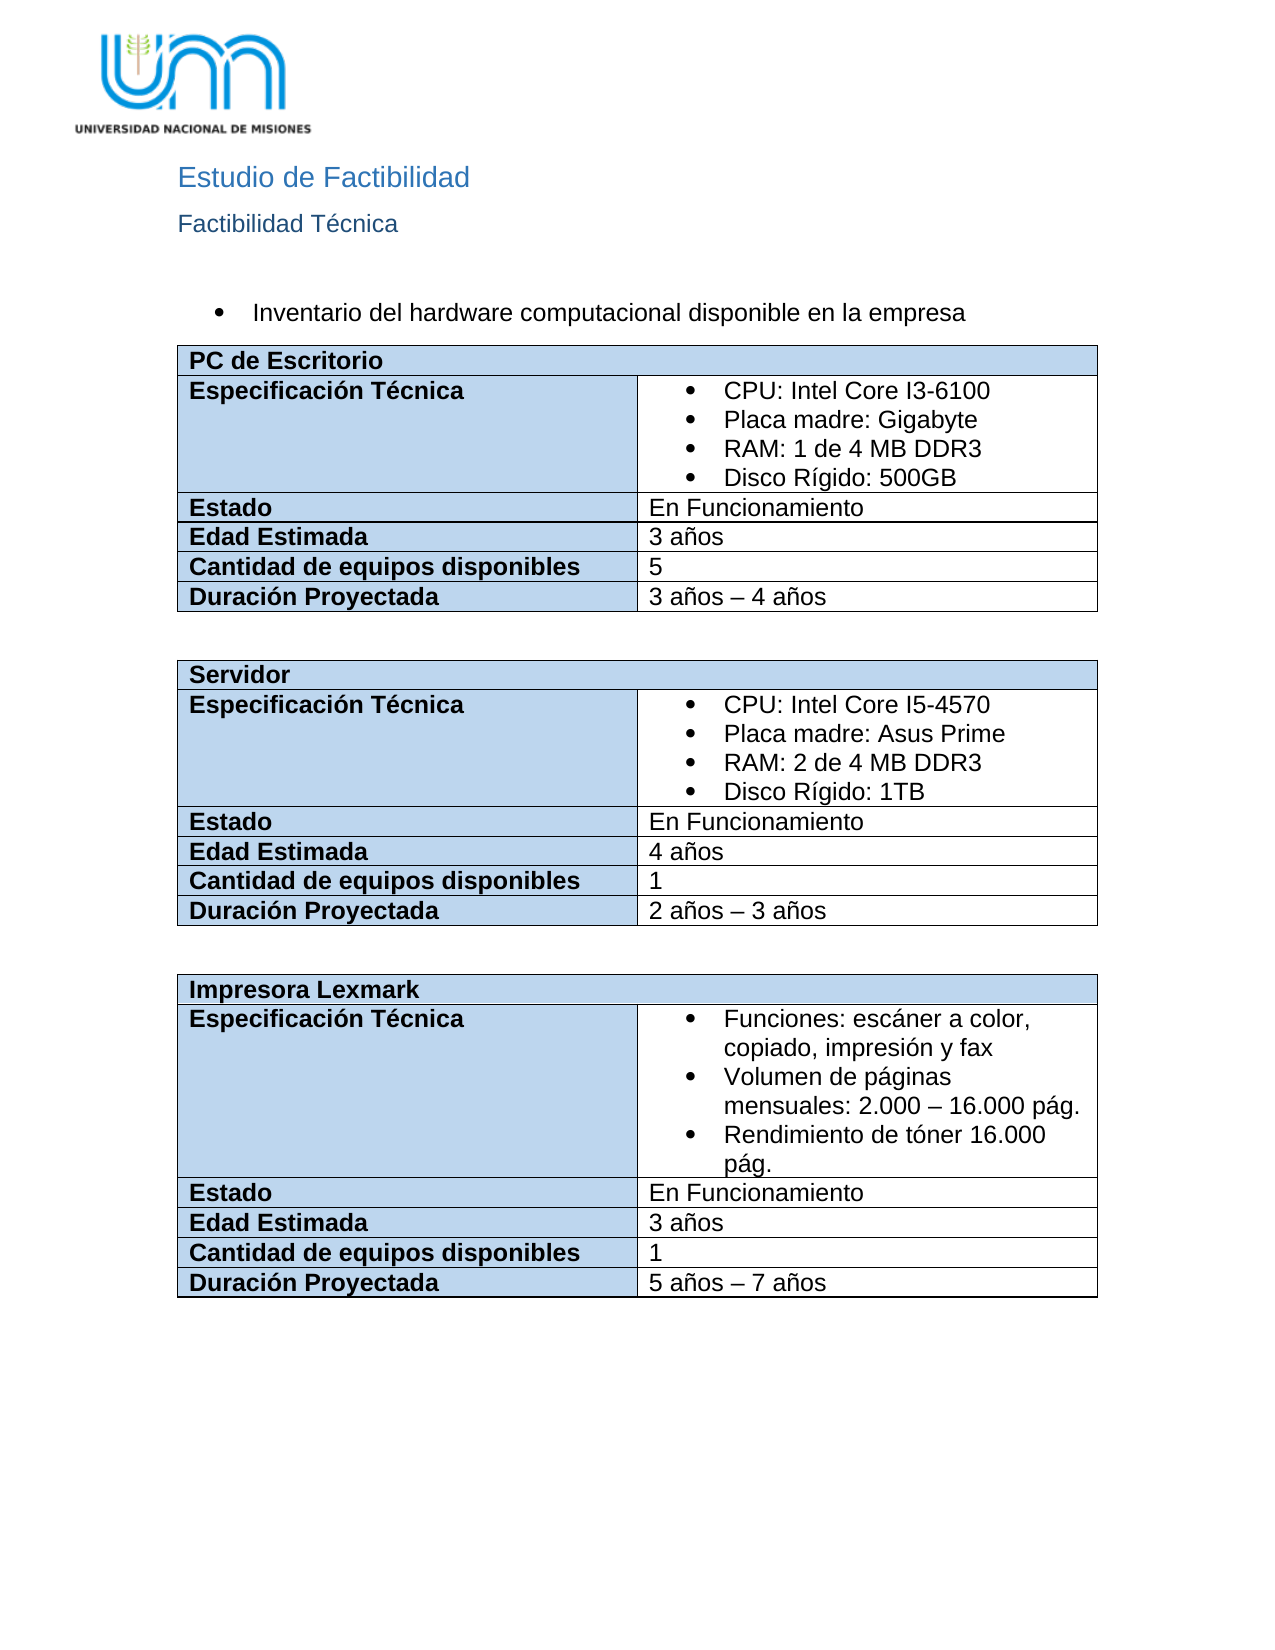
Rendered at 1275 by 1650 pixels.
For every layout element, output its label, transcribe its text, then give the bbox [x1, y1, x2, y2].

subtitle Factibilidad Técnica [177, 209, 1098, 238]
table_cell 1 [638, 1238, 1097, 1267]
table_header Servidor [178, 661, 1097, 689]
list Inventario del hardware computacional disponible en la empresa [215, 297, 1098, 326]
table_cell Cantidad de equipos disponibles [178, 552, 637, 581]
table_cell Funciones: escáner a color, copiado, impresión y fax Volumen de páginas mensuales: 2.000 – 16.000 pág. Rendimiento de tóner 16.000 pág. [638, 1005, 1097, 1177]
table_cell Duración Proyectada [178, 582, 637, 611]
table_cell 4 años [638, 837, 1097, 865]
table_cell Especificación Técnica [178, 690, 637, 806]
table_cell Duración Proyectada [178, 896, 637, 925]
table_cell Edad Estimada [178, 837, 637, 865]
table_cell Estado [178, 493, 637, 521]
table_cell Edad Estimada [178, 1208, 637, 1237]
table_cell 3 años – 4 años [638, 582, 1097, 611]
table_cell Estado [178, 1178, 637, 1207]
table_header Impresora Lexmark [178, 975, 1097, 1003]
table_cell 2 años – 3 años [638, 896, 1097, 925]
table_cell 1 [638, 866, 1097, 895]
table_cell Duración Proyectada [178, 1268, 637, 1296]
table_header PC de Escritorio [178, 346, 1097, 375]
table_cell CPU: Intel Core I3-6100 Placa madre: Gigabyte RAM: 1 de 4 MB DDR3 Disco Rígido: 500GB [638, 376, 1097, 492]
table_cell Cantidad de equipos disponibles [178, 1238, 637, 1267]
table_cell 3 años [638, 523, 1097, 551]
table_cell CPU: Intel Core I5-4570 Placa madre: Asus Prime RAM: 2 de 4 MB DDR3 Disco Rígido: 1TB [638, 690, 1097, 806]
table_cell Especificación Técnica [178, 1005, 637, 1177]
table_cell En Funcionamiento [638, 1178, 1097, 1207]
table_cell En Funcionamiento [638, 493, 1097, 521]
table_cell 5 [638, 552, 1097, 581]
table_cell En Funcionamiento [638, 807, 1097, 836]
table_cell Estado [178, 807, 637, 836]
subtitle Estudio de Factibilidad [177, 160, 1098, 194]
table_cell Cantidad de equipos disponibles [178, 866, 637, 895]
picture [65, 30, 322, 136]
table_cell Edad Estimada [178, 523, 637, 551]
table_cell 3 años [638, 1208, 1097, 1237]
table_cell 5 años – 7 años [638, 1268, 1097, 1296]
table_cell Especificación Técnica [178, 376, 637, 492]
